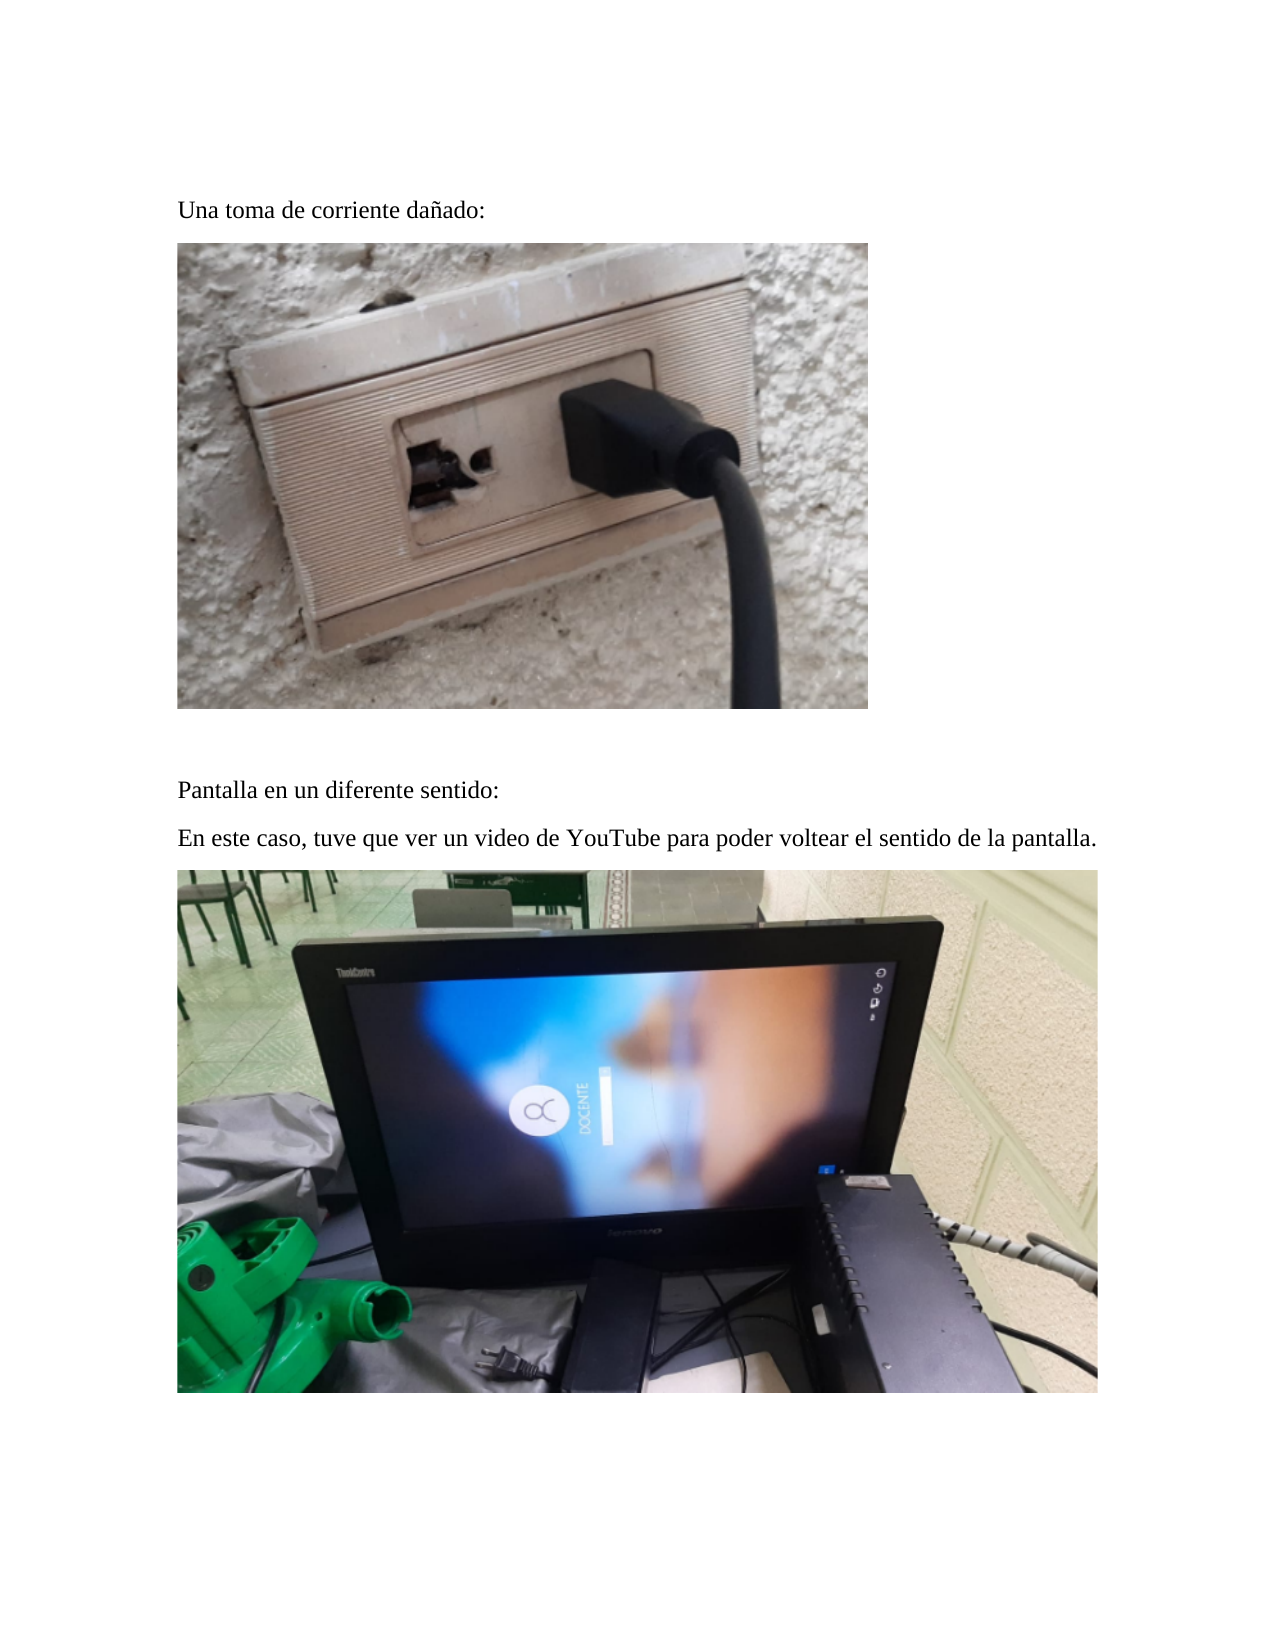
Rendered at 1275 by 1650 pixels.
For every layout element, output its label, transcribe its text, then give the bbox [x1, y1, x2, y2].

text Pantalla en un diferente sentido: [177, 775, 1098, 804]
picture [177, 870, 1098, 1393]
picture [177, 243, 868, 709]
text En este caso, tuve que ver un video de YouTube para poder voltear el sentido de la pantalla. [177, 823, 1098, 852]
text Una toma de corriente dañado: [177, 195, 1098, 224]
